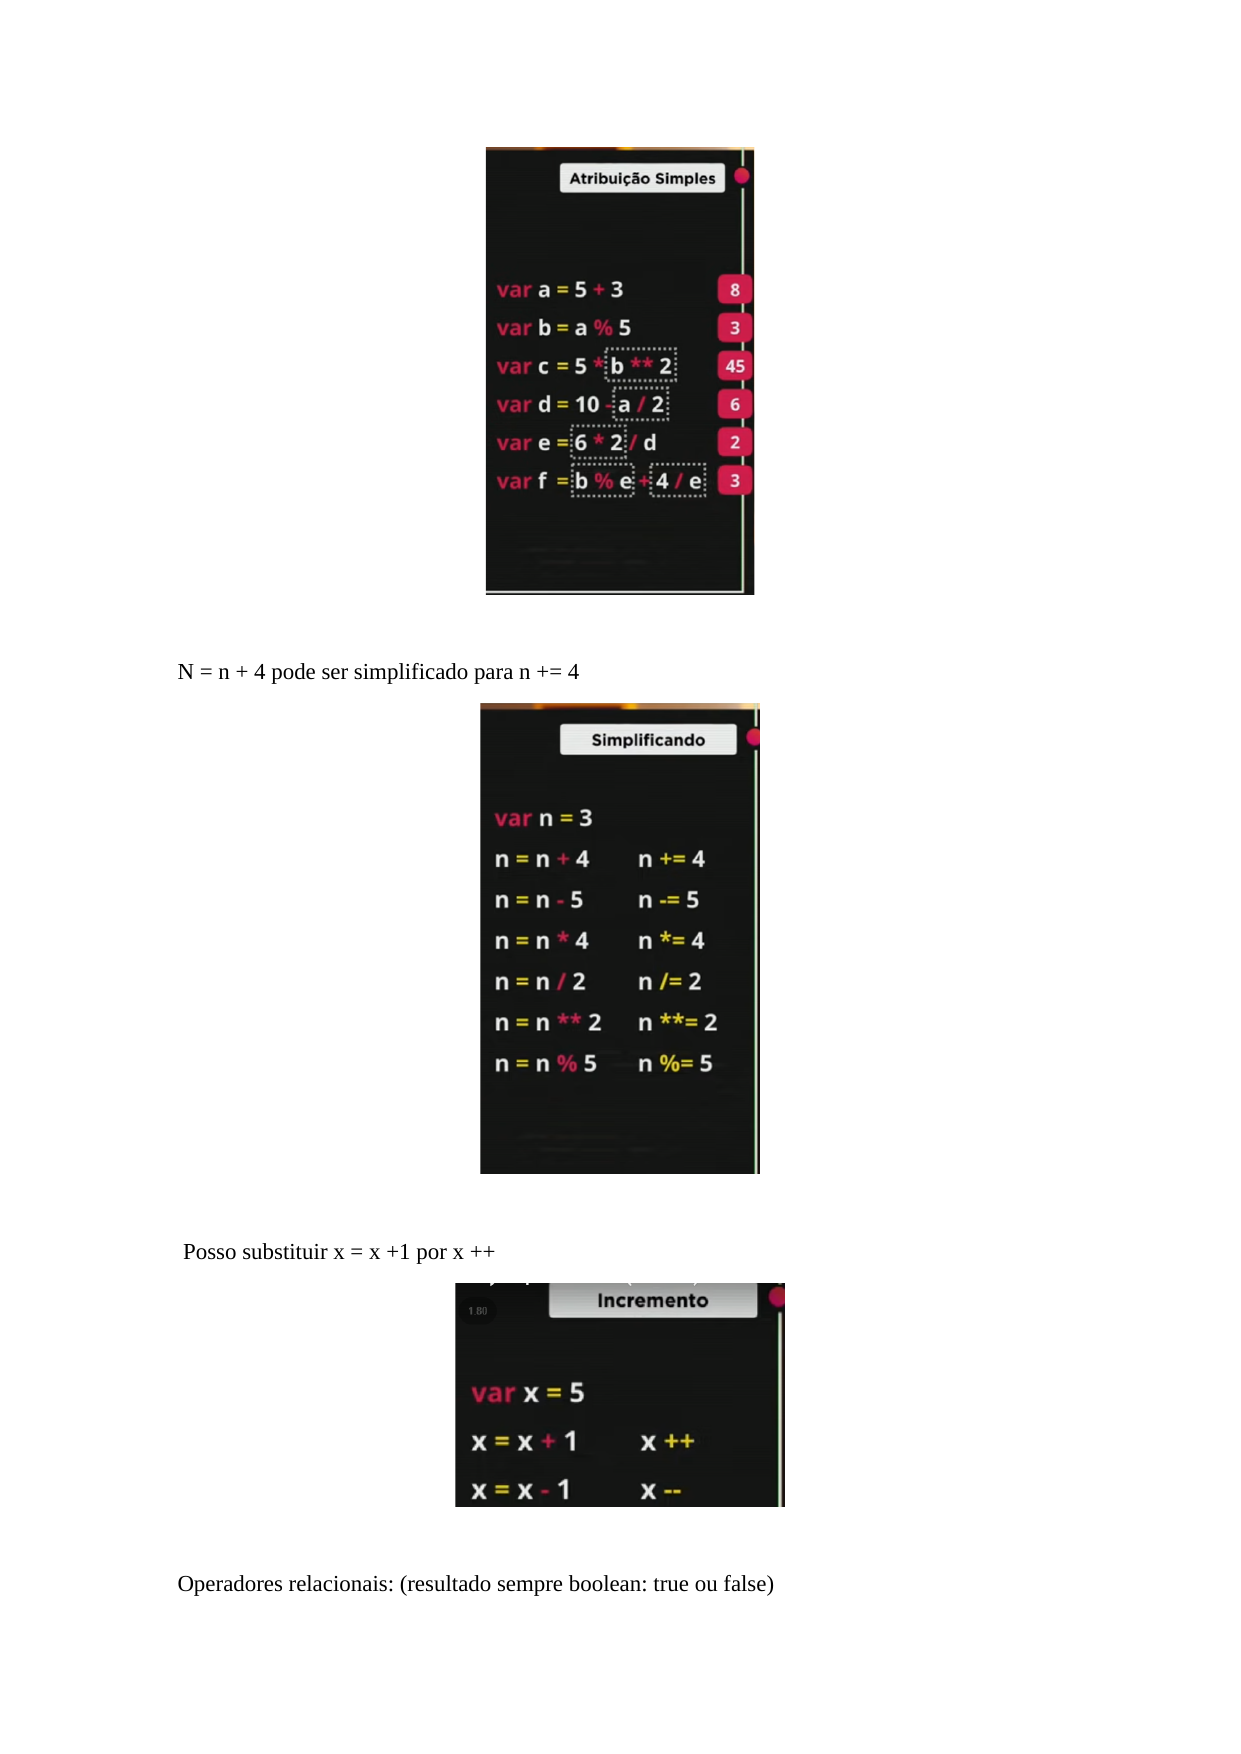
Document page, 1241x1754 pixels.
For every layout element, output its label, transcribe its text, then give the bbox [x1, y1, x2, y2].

text N = n + 4 pode ser simplificado para n += 4 [177, 658, 1063, 684]
picture [485, 147, 755, 595]
picture [480, 703, 760, 1174]
text Posso substituir x = x +1 por x ++ [177, 1238, 1063, 1264]
text Operadores relacionais: (resultado sempre boolean: true ou false) [177, 1571, 1063, 1597]
picture [455, 1283, 785, 1507]
